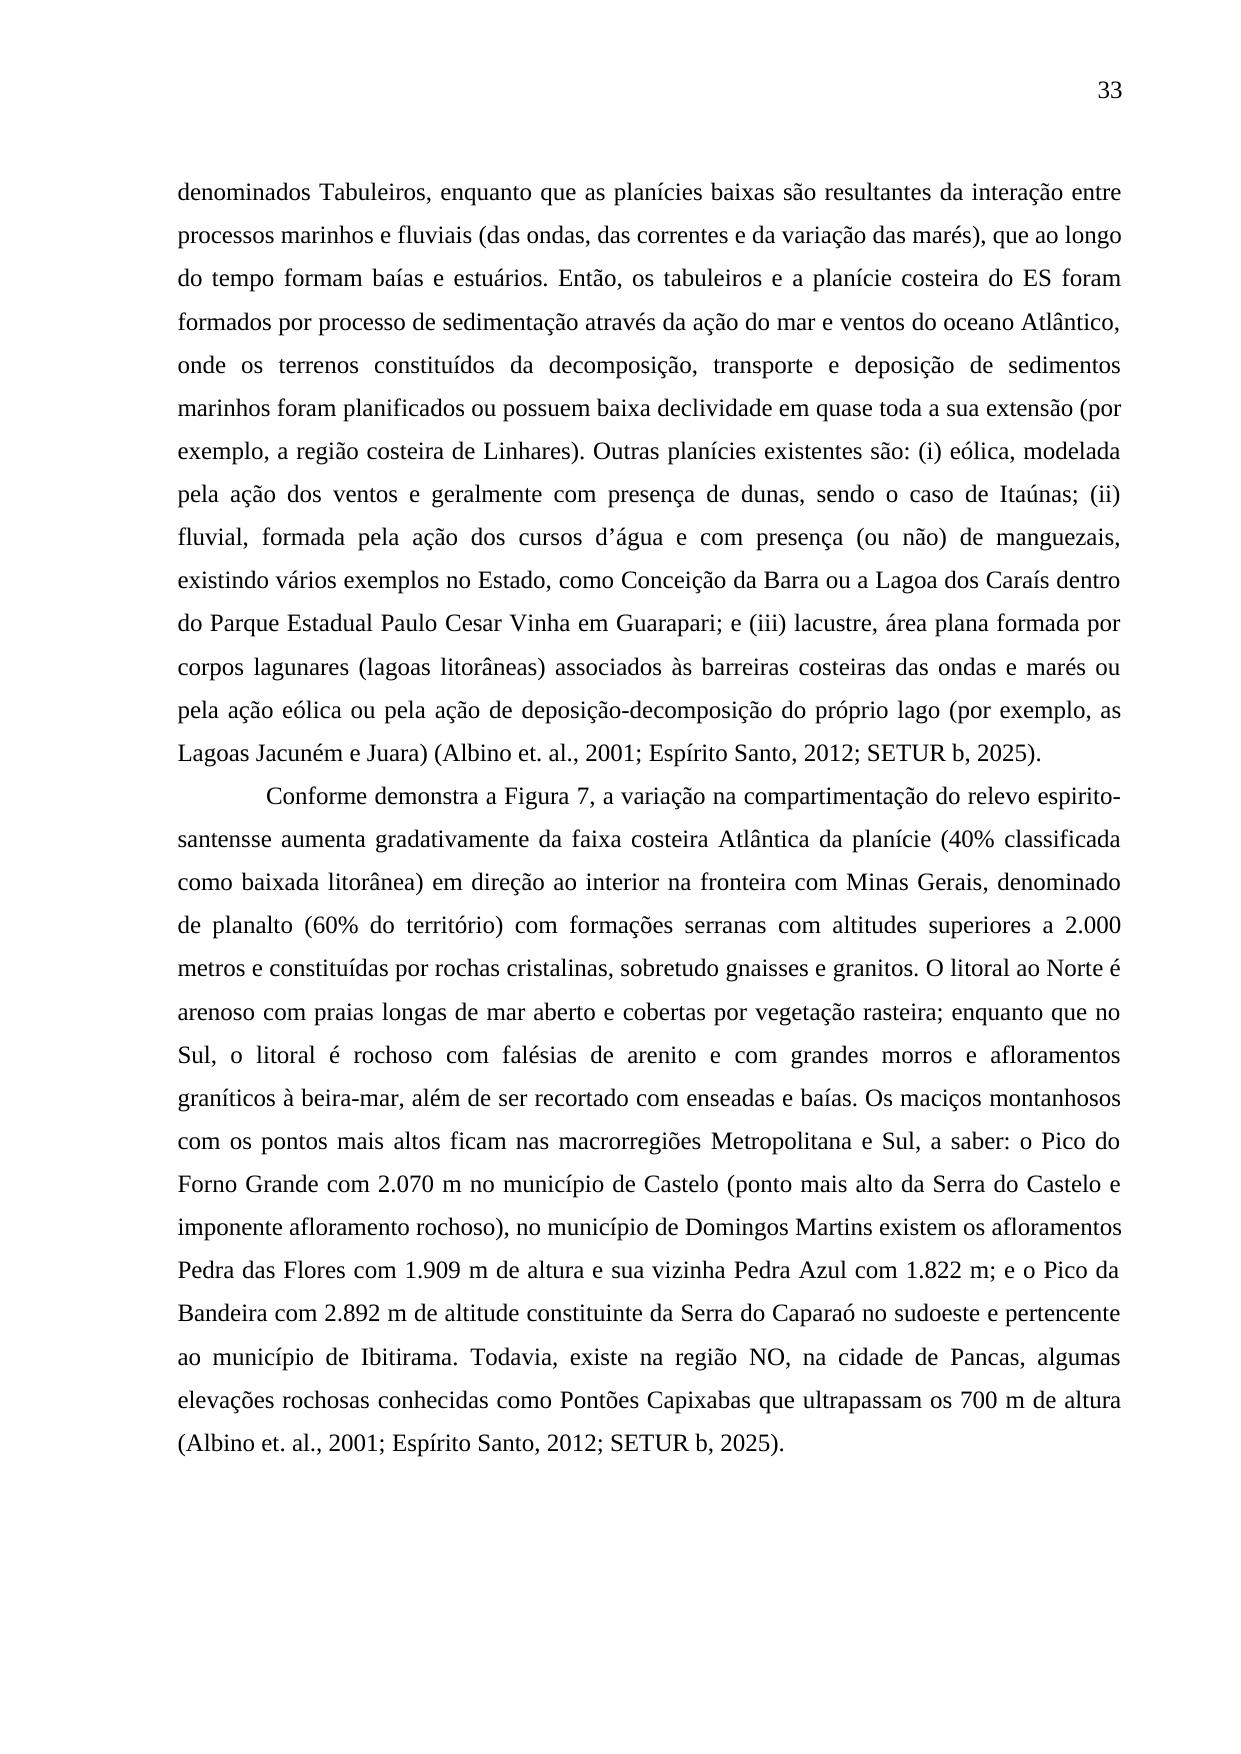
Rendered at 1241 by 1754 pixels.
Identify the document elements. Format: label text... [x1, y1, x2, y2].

text Conforme demonstra a Figura 7, a variação na compartimentação do relevo espirito-santensse aumenta gradativamente da faixa costeira Atlântica da planície (40% classificada como baixada litorânea) em direção ao interior na fronteira com Minas Gerais, denominado de planalto (60% do território) com formações serranas com altitudes superiores a 2.000 metros e constituídas por rochas cristalinas, sobretudo gnaisses e granitos. O litoral ao Norte é arenoso com praias longas de mar aberto e cobertas por vegetação rasteira; enquanto que no Sul, o litoral é rochoso com falésias de arenito e com grandes morros e afloramentos graníticos à beira-mar, além de ser recortado com enseadas e baías. Os maciços montanhosos com os pontos mais altos ficam nas macrorregiões Metropolitana e Sul, a saber: o Pico do Forno Grande com 2.070 m no município de Castelo (ponto mais alto da Serra do Castelo e imponente afloramento rochoso), no município de Domingos Martins existem os afloramentos Pedra das Flores com 1.909 m de altura e sua vizinha Pedra Azul com 1.822 m; e o Pico da Bandeira com 2.892 m de altitude constituinte da Serra do Caparaó no sudoeste e pertencente ao município de Ibitirama. Todavia, existe na região NO, na cidade de Pancas, algumas elevações rochosas conhecidas como Pontões Capixabas que ultrapassam os 700 m de altura (Albino et. al., 2001; Espírito Santo, 2012; SETUR b, 2025). [177, 781, 1122, 1457]
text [177, 177, 1122, 767]
